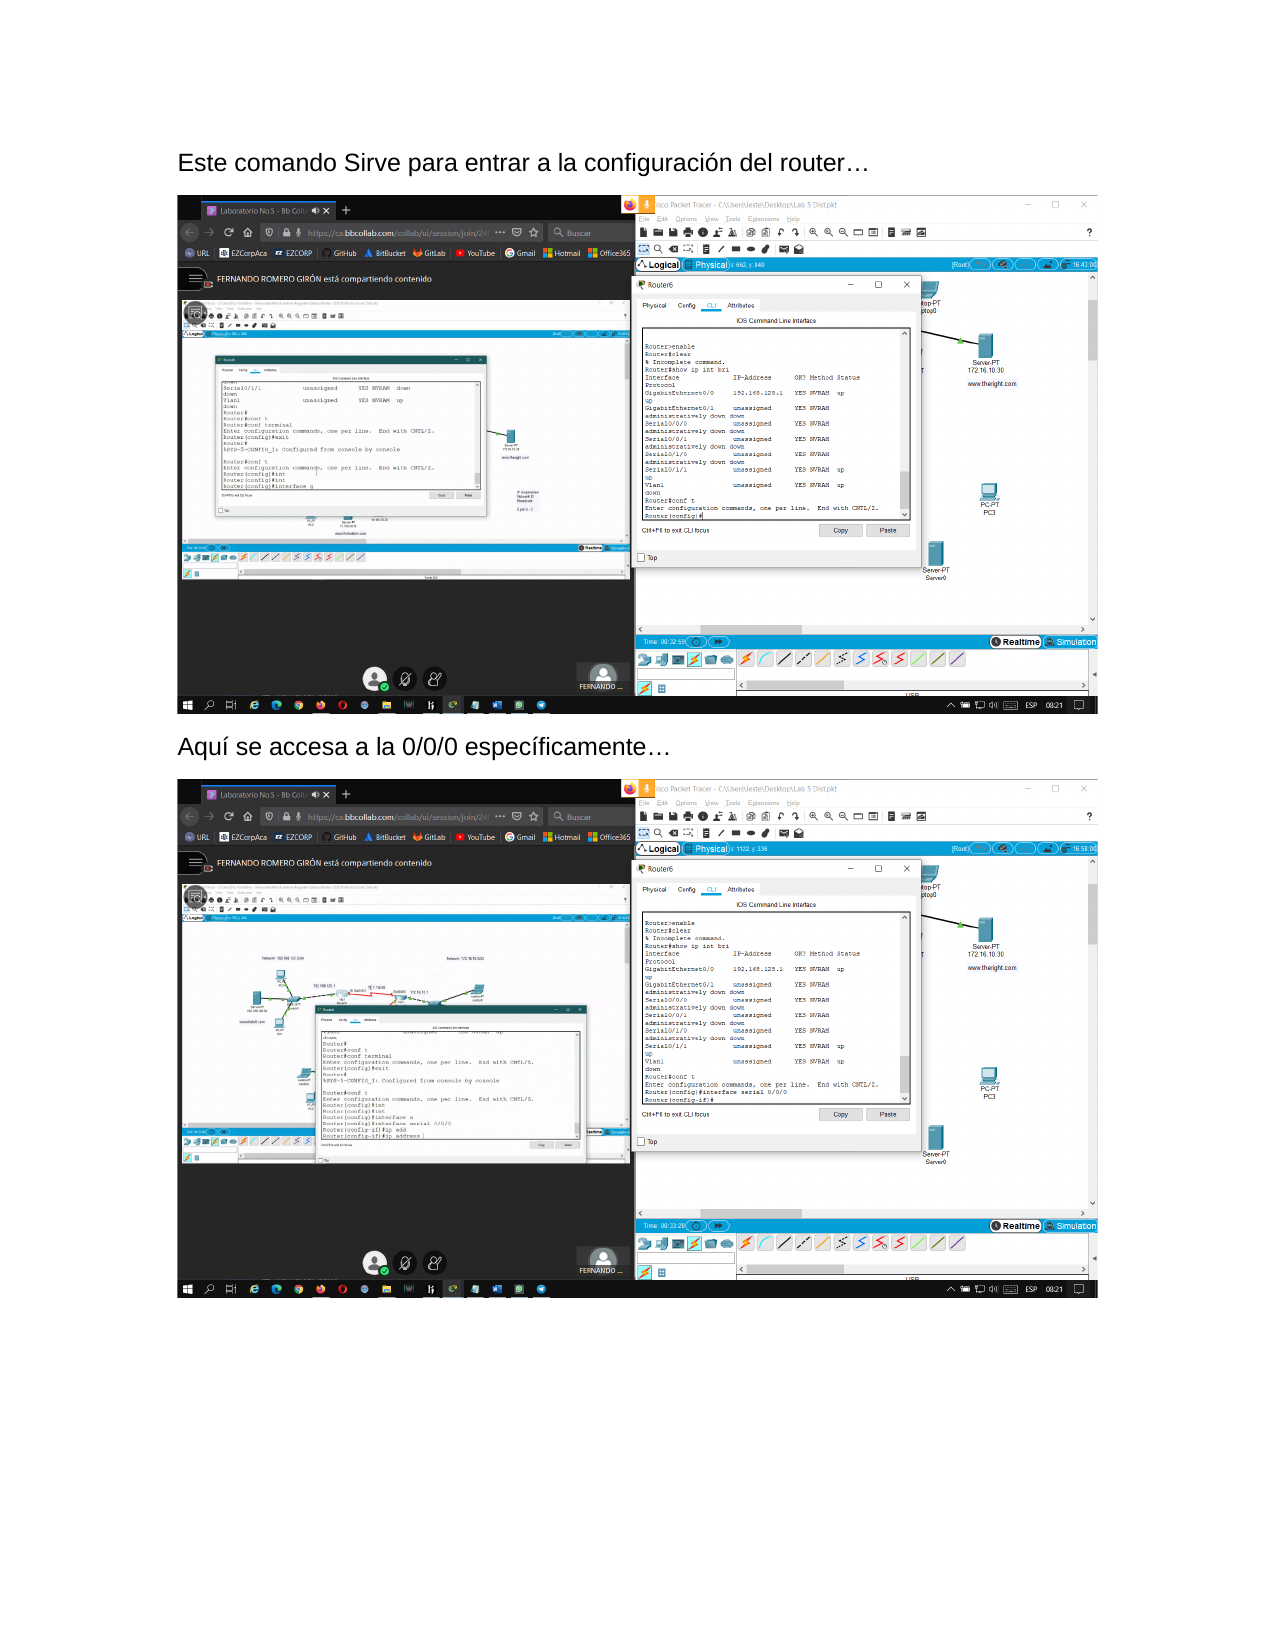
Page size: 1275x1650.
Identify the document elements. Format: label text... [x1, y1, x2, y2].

picture [177, 779, 1098, 1298]
picture [999, 845, 1006, 853]
picture [999, 261, 1006, 269]
text Este comando Sirve para entrar a la configuración del router… [177, 148, 1098, 176]
text Aquí se accesa a la 0/0/0 específicamente… [177, 732, 1098, 761]
picture [177, 195, 1098, 714]
